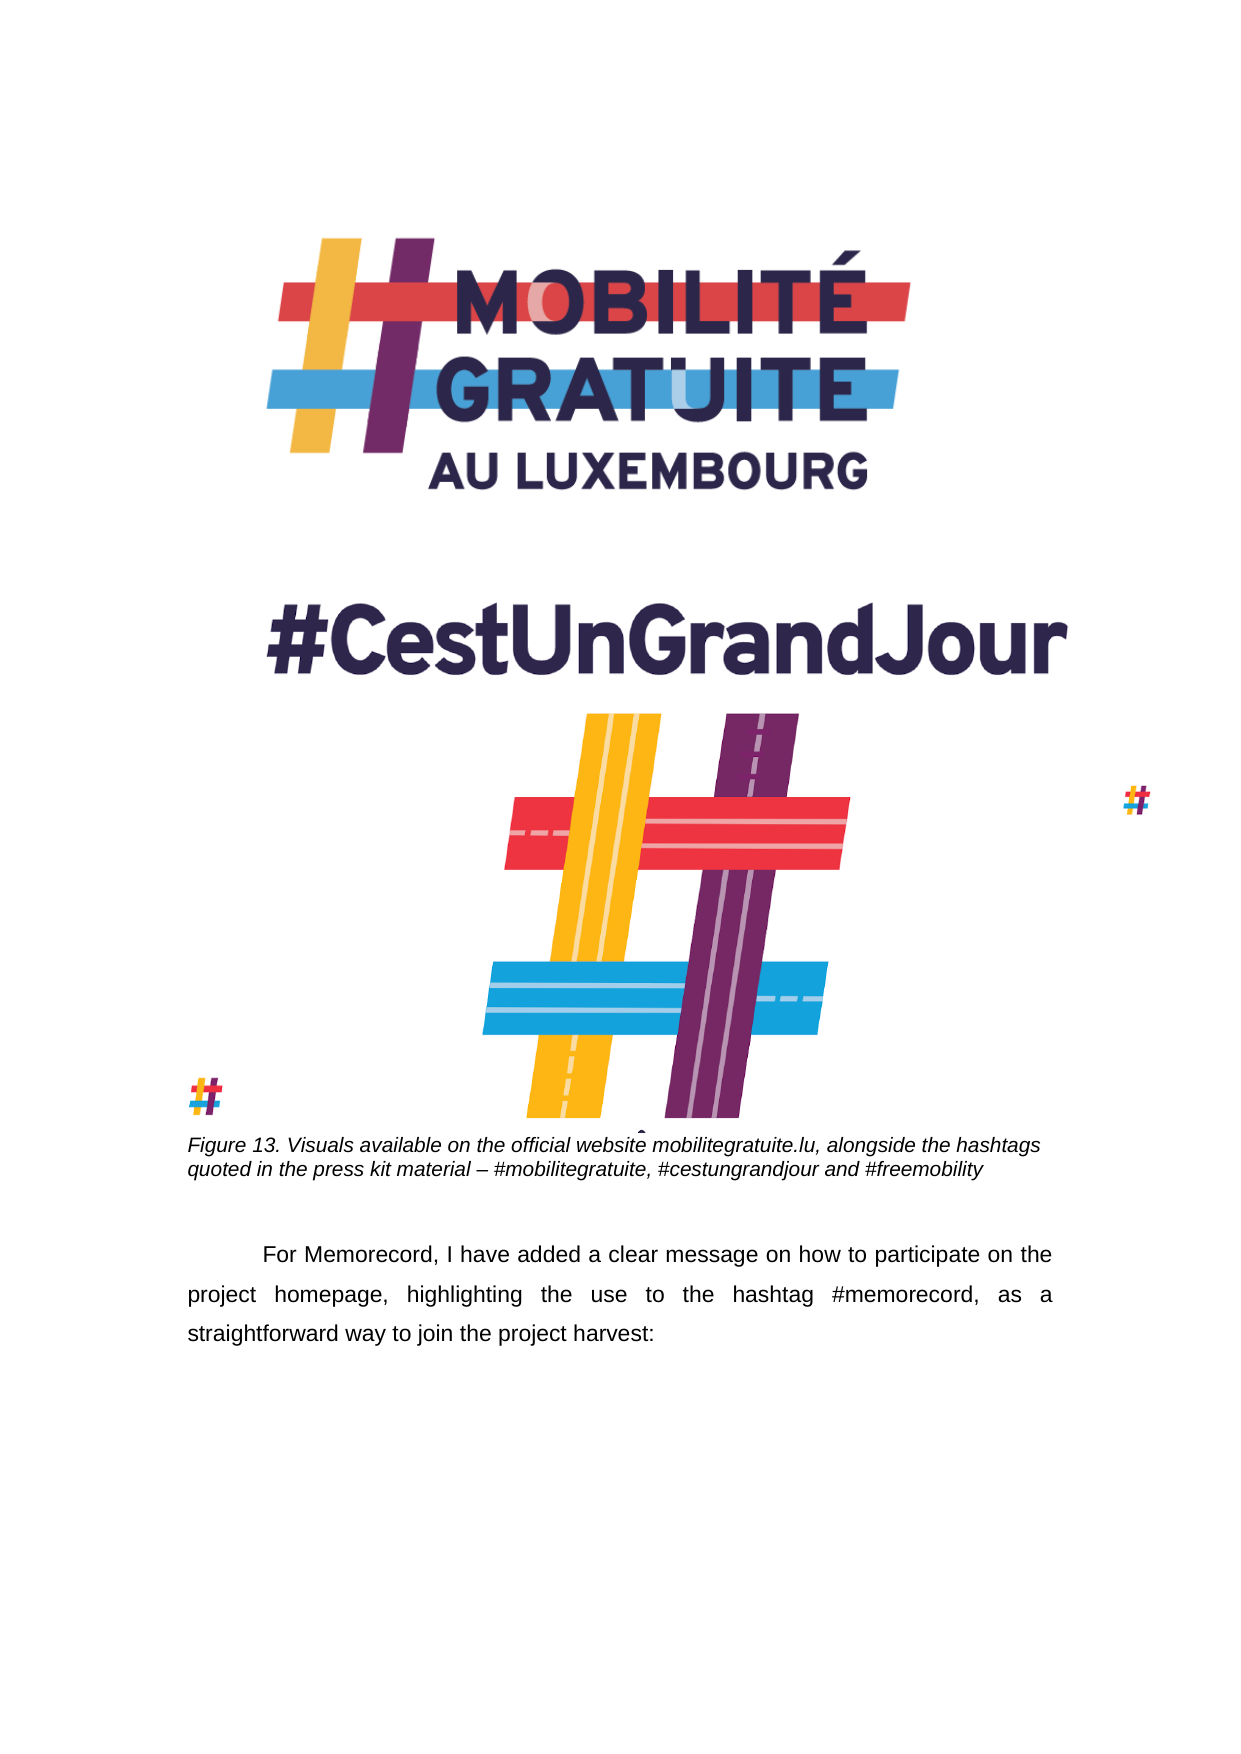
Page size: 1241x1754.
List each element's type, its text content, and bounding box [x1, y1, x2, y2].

text Figure 13. Visuals available on the official website mobilitegratuite.lu, alongside the hashtags quoted in the press kit material – #mobilitegratuite, #cestungrandjour and #freemobility [187, 1133, 1053, 1181]
text For Memorecord, I have added a clear message on how to participate on the project homepage, highlighting the use to the hashtag #memorecord, as a straightforward way to join the project harvest: [187, 1241, 1053, 1346]
picture [187, 177, 1163, 1133]
